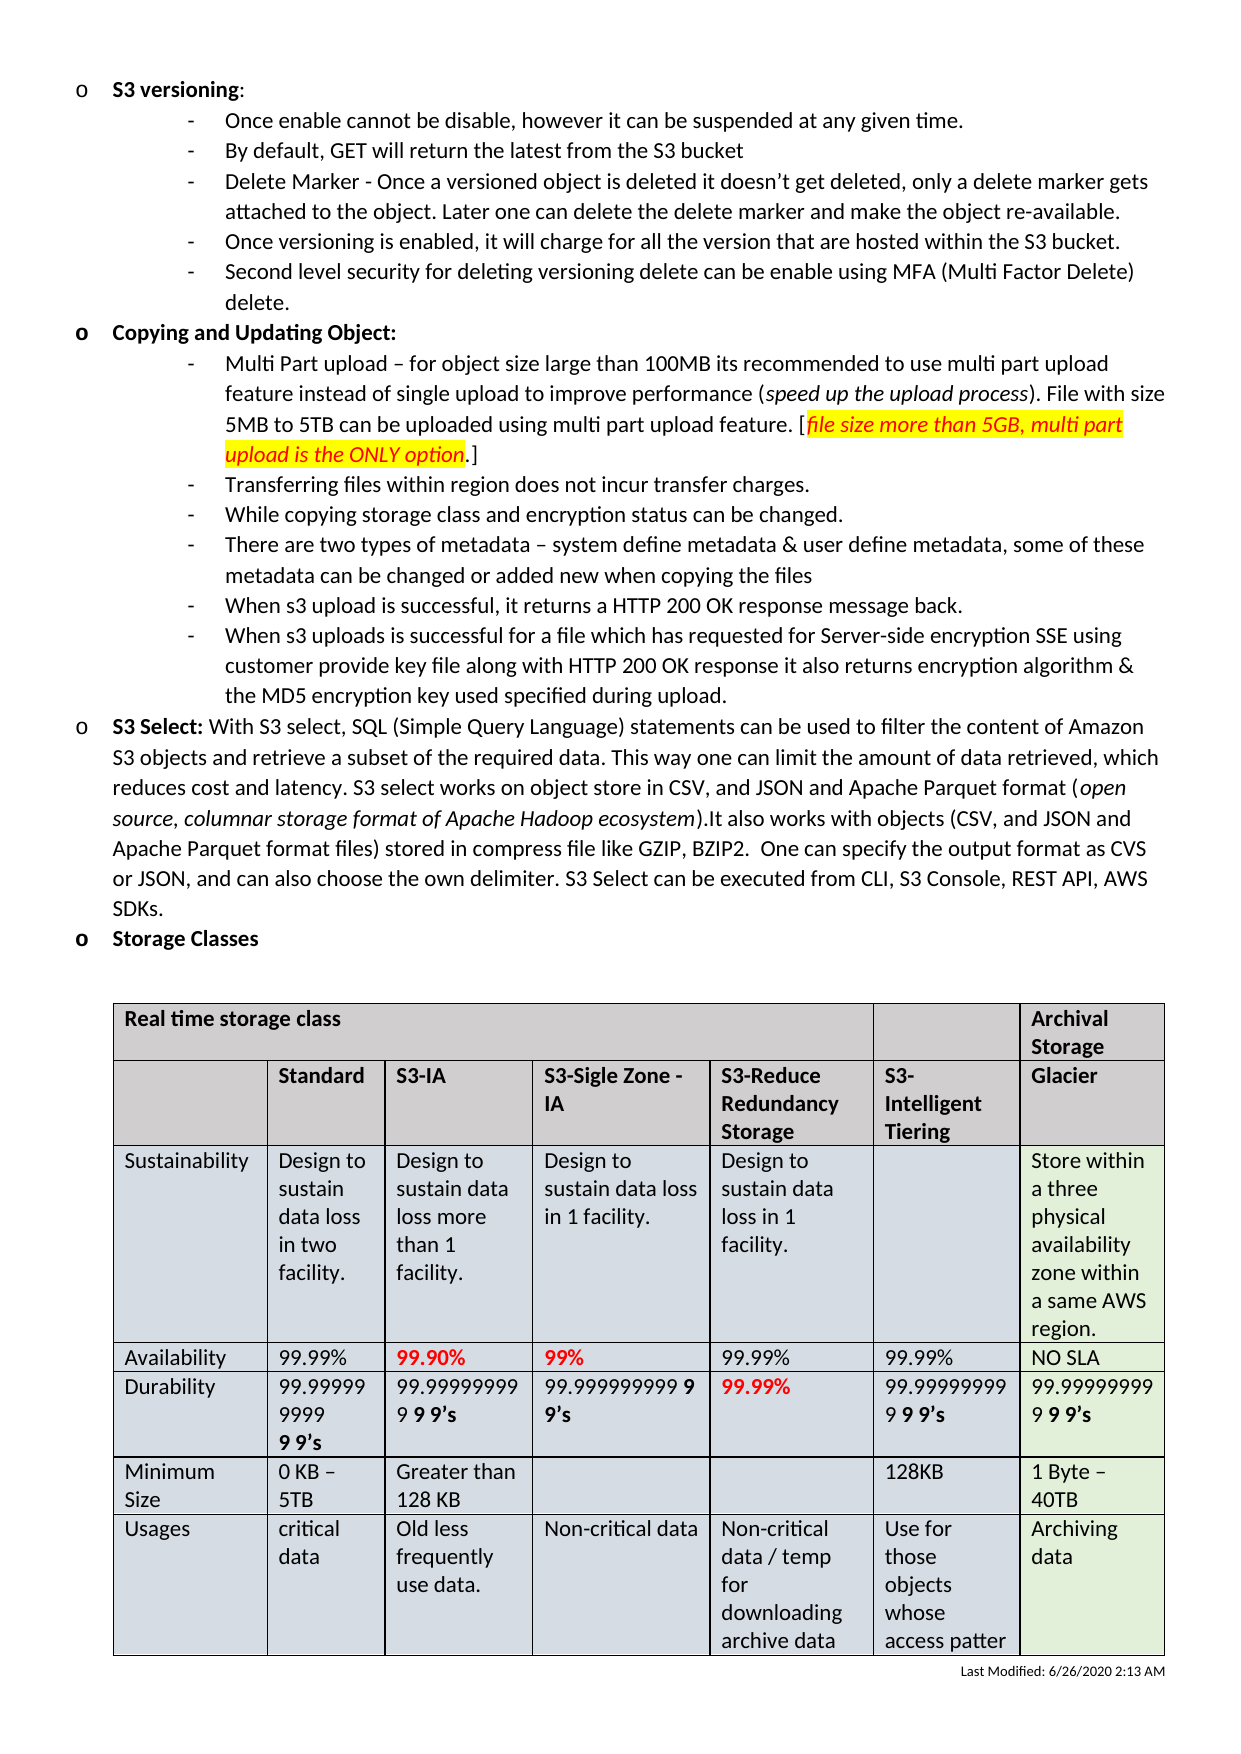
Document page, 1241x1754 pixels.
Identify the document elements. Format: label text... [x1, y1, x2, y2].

list Copying and Updating Object: [75, 318, 1165, 347]
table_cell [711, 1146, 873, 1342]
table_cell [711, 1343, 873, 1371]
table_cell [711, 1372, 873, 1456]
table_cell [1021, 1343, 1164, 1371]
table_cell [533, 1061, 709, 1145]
list By default, GET will return the latest from the S3 bucket [187, 137, 1165, 165]
list Transferring files within region does not incur transfer charges. [187, 470, 1165, 498]
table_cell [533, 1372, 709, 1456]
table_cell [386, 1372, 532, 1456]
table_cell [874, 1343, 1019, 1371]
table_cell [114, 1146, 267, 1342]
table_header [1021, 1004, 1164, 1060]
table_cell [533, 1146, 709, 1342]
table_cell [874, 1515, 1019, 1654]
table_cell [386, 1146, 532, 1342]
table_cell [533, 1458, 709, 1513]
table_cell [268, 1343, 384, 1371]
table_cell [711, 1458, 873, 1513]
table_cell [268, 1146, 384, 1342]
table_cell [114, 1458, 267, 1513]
list Once versioning is enabled, it will charge for all the version that are hosted within the S3 bucket. [187, 227, 1165, 255]
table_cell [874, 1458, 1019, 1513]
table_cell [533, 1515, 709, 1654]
list When s3 uploads is successful for a file which has requested for Server-side encryption SSE using customer provide key file along with HTTP 200 OK response it also returns encryption algorithm & the MD5 encryption key used specified during upload. [187, 621, 1165, 710]
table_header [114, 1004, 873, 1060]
list Delete Marker - Once a versioned object is deleted it doesn’t get deleted, only a delete marker gets attached to the object. Later one can delete the delete marker and make the object re-available. [187, 167, 1165, 225]
list Second level security for deleting versioning delete can be enable using MFA (Multi Factor Delete) delete. [187, 257, 1165, 316]
list When s3 upload is successful, it returns a HTTP 200 OK response message back. [187, 591, 1165, 619]
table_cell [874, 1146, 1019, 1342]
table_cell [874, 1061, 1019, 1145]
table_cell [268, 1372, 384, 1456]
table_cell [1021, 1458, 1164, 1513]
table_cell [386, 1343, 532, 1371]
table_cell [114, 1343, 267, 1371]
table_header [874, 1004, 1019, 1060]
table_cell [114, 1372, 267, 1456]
list S3 versioning: [75, 75, 1165, 104]
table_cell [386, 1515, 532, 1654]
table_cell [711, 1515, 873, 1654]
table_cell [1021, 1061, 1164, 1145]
list Multi Part upload – for object size large than 100MB its recommended to use multi part upload feature instead of single upload to improve performance (speed up the upload process). File with size 5MB to 5TB can be uploaded using multi part upload feature. [file size more than 5GB, multi part upload is the ONLY option.] [187, 349, 1165, 468]
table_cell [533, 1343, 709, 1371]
list While copying storage class and encryption status can be changed. [187, 500, 1165, 528]
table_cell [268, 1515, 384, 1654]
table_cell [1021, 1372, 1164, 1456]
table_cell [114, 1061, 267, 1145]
list Storage Classes [75, 924, 1165, 954]
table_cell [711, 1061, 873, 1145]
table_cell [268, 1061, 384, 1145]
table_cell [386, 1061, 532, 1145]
list There are two types of metadata – system define metadata & user define metadata, some of these metadata can be changed or added new when copying the files [187, 531, 1165, 589]
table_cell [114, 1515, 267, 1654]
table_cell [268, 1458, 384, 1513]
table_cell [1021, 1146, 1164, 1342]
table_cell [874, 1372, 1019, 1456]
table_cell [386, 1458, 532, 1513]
list Once enable cannot be disable, however it can be suspended at any given time. [187, 106, 1165, 134]
list S3 Select: With S3 select, SQL (Simple Query Language) statements can be used to filter the content of Amazon S3 objects and retrieve a subset of the required data. This way one can limit the amount of data retrieved, which reduces cost and latency. S3 select works on object store in CSV, and JSON and Apache Parquet format (open source, columnar storage format of Apache Hadoop ecosystem).It also works with objects (CSV, and JSON and Apache Parquet format files) stored in compress file like GZIP, BZIP2. One can specify the output format as CVS or JSON, and can also choose the own delimiter. S3 Select can be executed from CLI, S3 Console, REST API, AWS SDKs. [75, 712, 1165, 922]
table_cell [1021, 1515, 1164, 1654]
